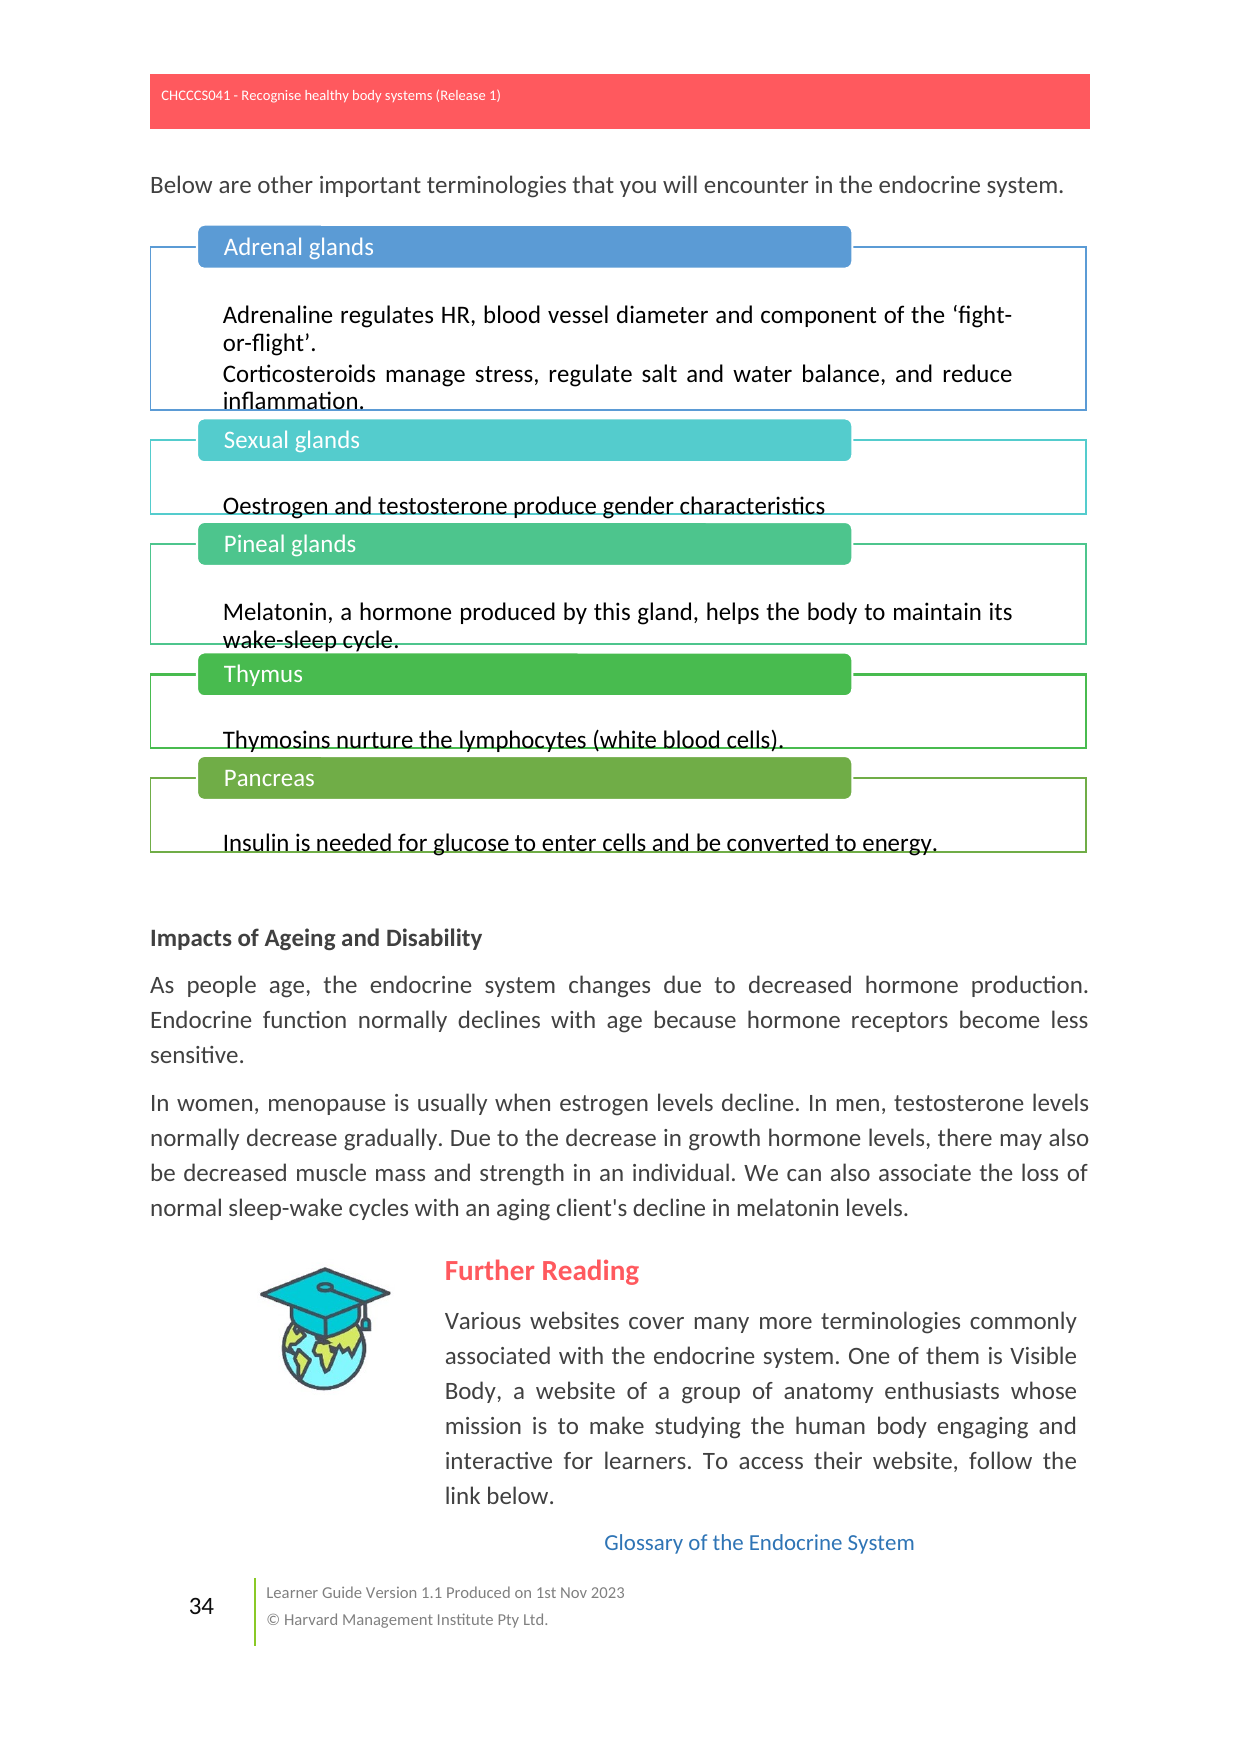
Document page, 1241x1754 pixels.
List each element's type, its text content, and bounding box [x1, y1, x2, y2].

picture [256, 1252, 397, 1400]
text In women, menopause is usually when estrogen levels decline. In men, testosterone levels normally decrease gradually. Due to the decrease in growth hormone levels, there may also be decreased muscle mass and strength in an individual. We can also associate the loss of normal sleep-wake cycles with an aging client's decline in melatonin levels. [150, 1087, 1090, 1222]
text As people age, the endocrine system changes due to decreased hormone production. Endocrine function normally declines with age because hormone receptors become less sensitive. [150, 969, 1090, 1070]
text Below are other important terminologies that you will encounter in the endocrine system. [150, 169, 1090, 200]
table_header Further Reading Various websites cover many more terminologies commonly associated with the endocrine system. One of them is Visible Body, a website of a group of anatomy enthusiasts whose mission is to make studying the human body engaging and interactive for learners. To access their website, follow the link below. Glossary of the Endocrine System [430, 1240, 1089, 1572]
text Impacts of Ageing and Disability [150, 922, 1090, 952]
table_header [223, 1240, 430, 1572]
